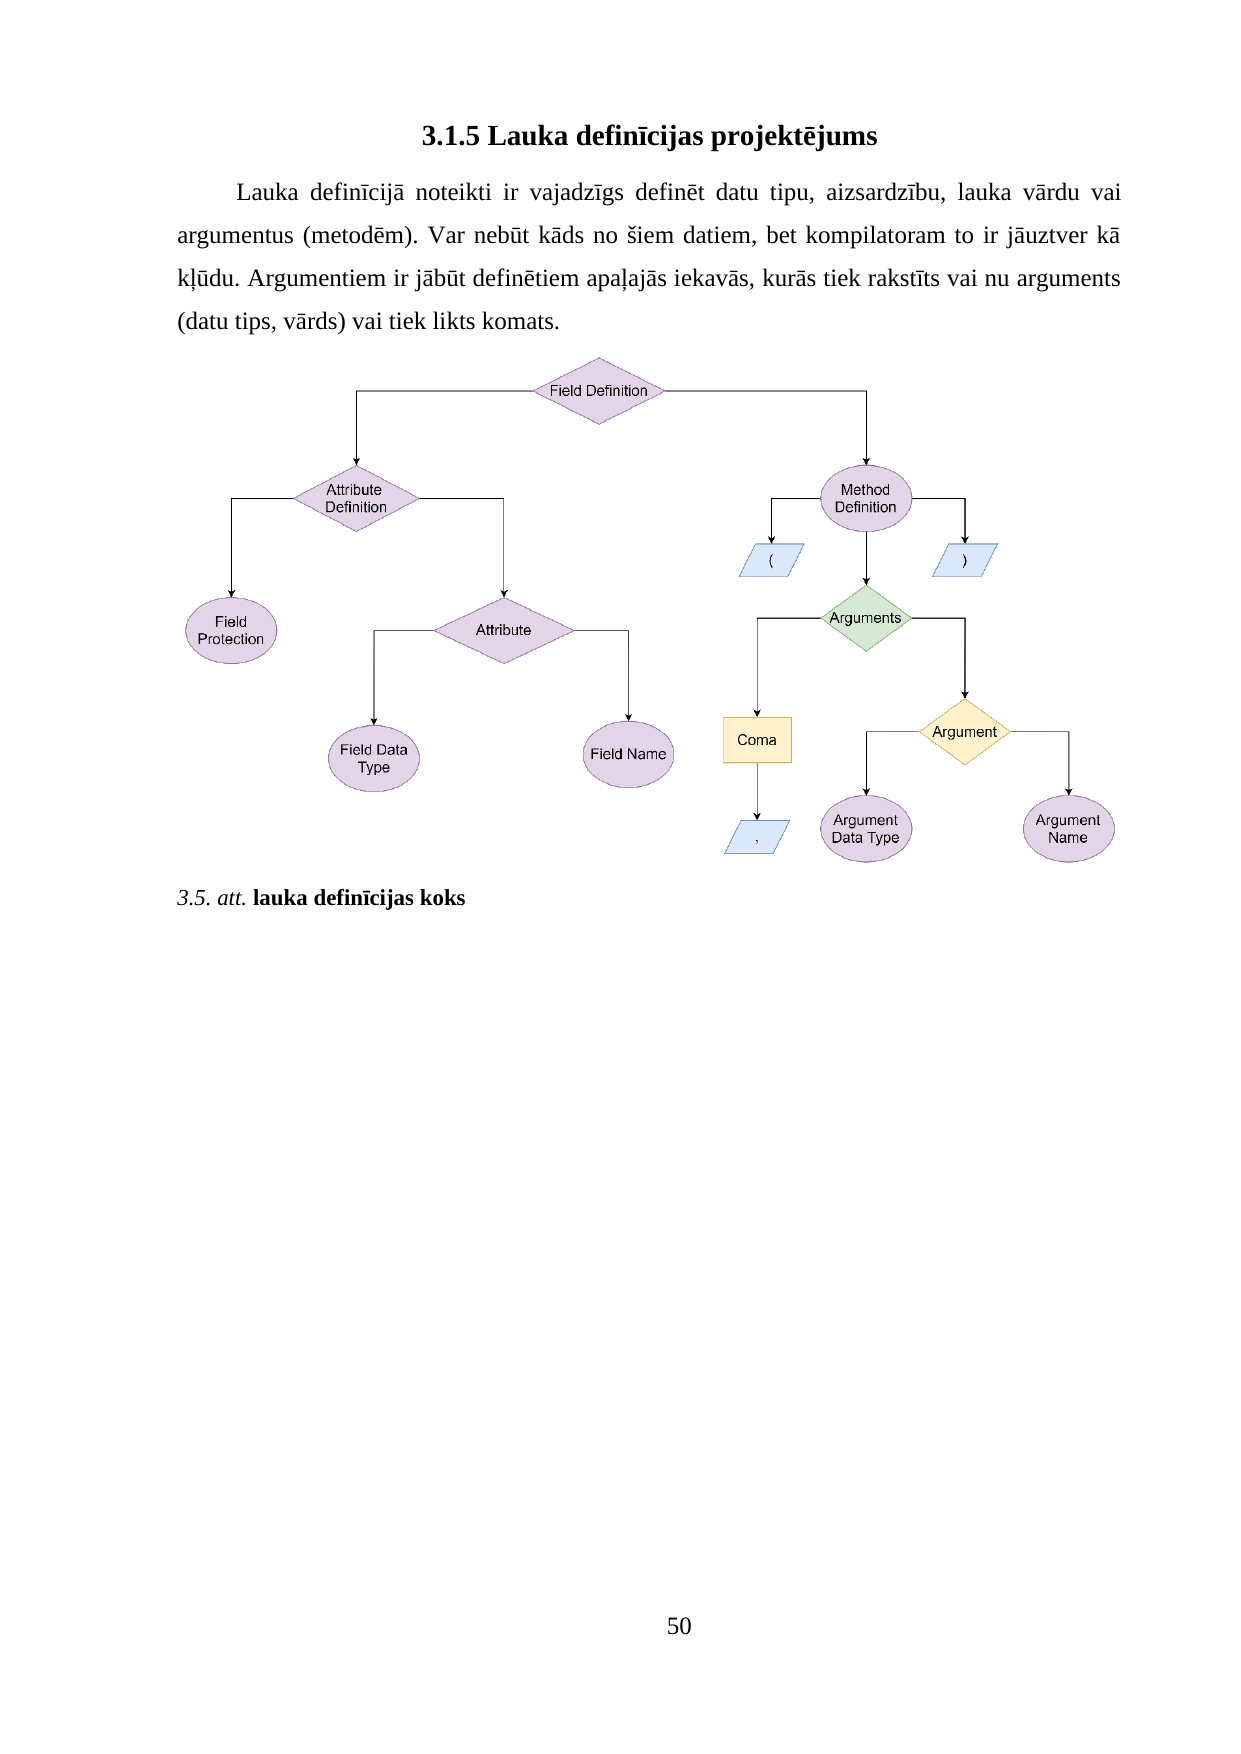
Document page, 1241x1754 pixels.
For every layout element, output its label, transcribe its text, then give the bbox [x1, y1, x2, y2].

picture [177, 349, 1123, 871]
text 3.5. att. lauka definīcijas koks [177, 871, 1122, 911]
text Lauka definīcijā noteikti ir vajadzīgs definēt datu tipu, aizsardzību, lauka vārdu vai argumentus (metodēm). Var nebūt kāds no šiem datiem, bet kompilatoram to ir jāuztver kā kļūdu. Argumentiem ir jābūt definētiem apaļajās iekavās, kurās tiek rakstīts vai nu arguments (datu tips, vārds) vai tiek likts komats. [177, 177, 1122, 335]
subtitle 3.1.5 Lauka definīcijas projektējums [177, 118, 1122, 152]
